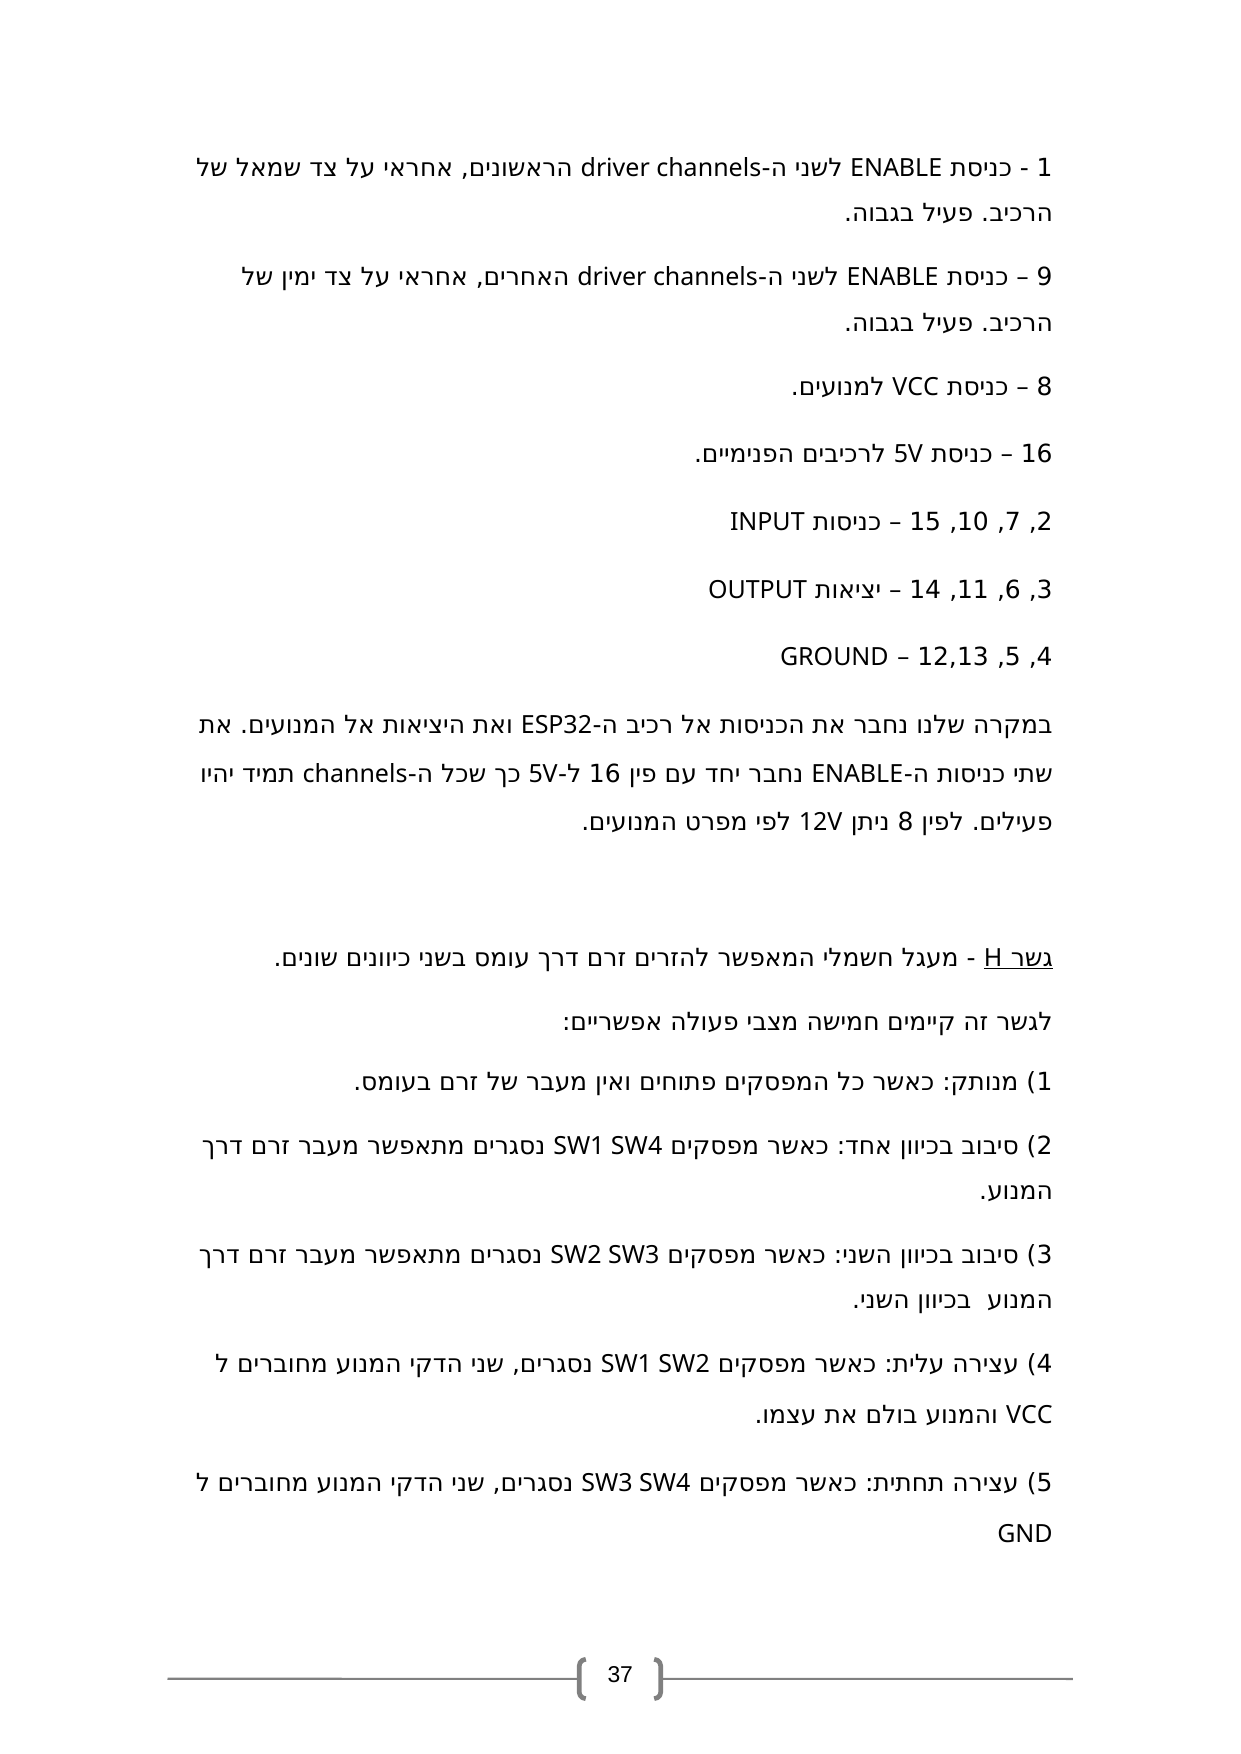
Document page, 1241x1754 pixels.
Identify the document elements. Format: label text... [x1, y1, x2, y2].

text 5) עצירה תחתית: כאשר מפסקים SW3 SW4 נסגרים, שני הדקי המנוע מחוברים ל GND [187, 1465, 1053, 1550]
text 4) עצירה עלית: כאשר מפסקים SW1 SW2 נסגרים, שני הדקי המנוע מחוברים ל VCC והמנוע בולם את עצמו. [187, 1346, 1053, 1431]
text 9 – כניסת ENABLE לשני ה-driver channels האחרים, אחראי על צד ימין של הרכיב. פעיל בגבוה. [187, 259, 1053, 337]
text 2) סיבוב בכיוון אחד: כאשר מפסקים SW1 SW4 נסגרים מתאפשר מעבר זרם דרך המנוע. [187, 1128, 1053, 1206]
text 1) מנותק: כאשר כל המפסקים פתוחים ואין מעבר של זרם בעומס. [187, 1067, 1053, 1097]
text גשר H - מעגל חשמלי המאפשר להזרים זרם דרך עומס בשני כיוונים שונים. [187, 939, 1053, 973]
text במקרה שלנו נחבר את הכניסות אל רכיב ה-ESP32 ואת היציאות אל המנועים. את שתי כניסות ה-ENABLE נחבר יחד עם פין 16 ל-5V כך שכל ה-channels תמיד יהיו פעילים. לפין 8 ניתן 12V לפי מפרט המנועים. [187, 707, 1053, 838]
text לגשר זה קיימים חמישה מצבי פעולה אפשריים: [187, 1007, 1053, 1036]
text 8 – כניסת VCC למנועים. [187, 368, 1053, 402]
text 1 - כניסת ENABLE לשני ה-driver channels הראשונים, אחראי על צד שמאל של הרכיב. פעיל בגבוה. [187, 150, 1053, 228]
text 16 – כניסת 5V לרכיבים הפנימיים. [187, 436, 1053, 470]
text 4, 5, 12,13 – GROUND [187, 639, 1053, 673]
text 3) סיבוב בכיוון השני: כאשר מפסקים SW2 SW3 נסגרים מתאפשר מעבר זרם דרך המנוע בכיוון השני. [187, 1237, 1053, 1315]
text 3, 6, 11, 14 – יציאות OUTPUT [187, 571, 1053, 605]
text 2, 7, 10, 15 – כניסות INPUT [187, 503, 1053, 538]
